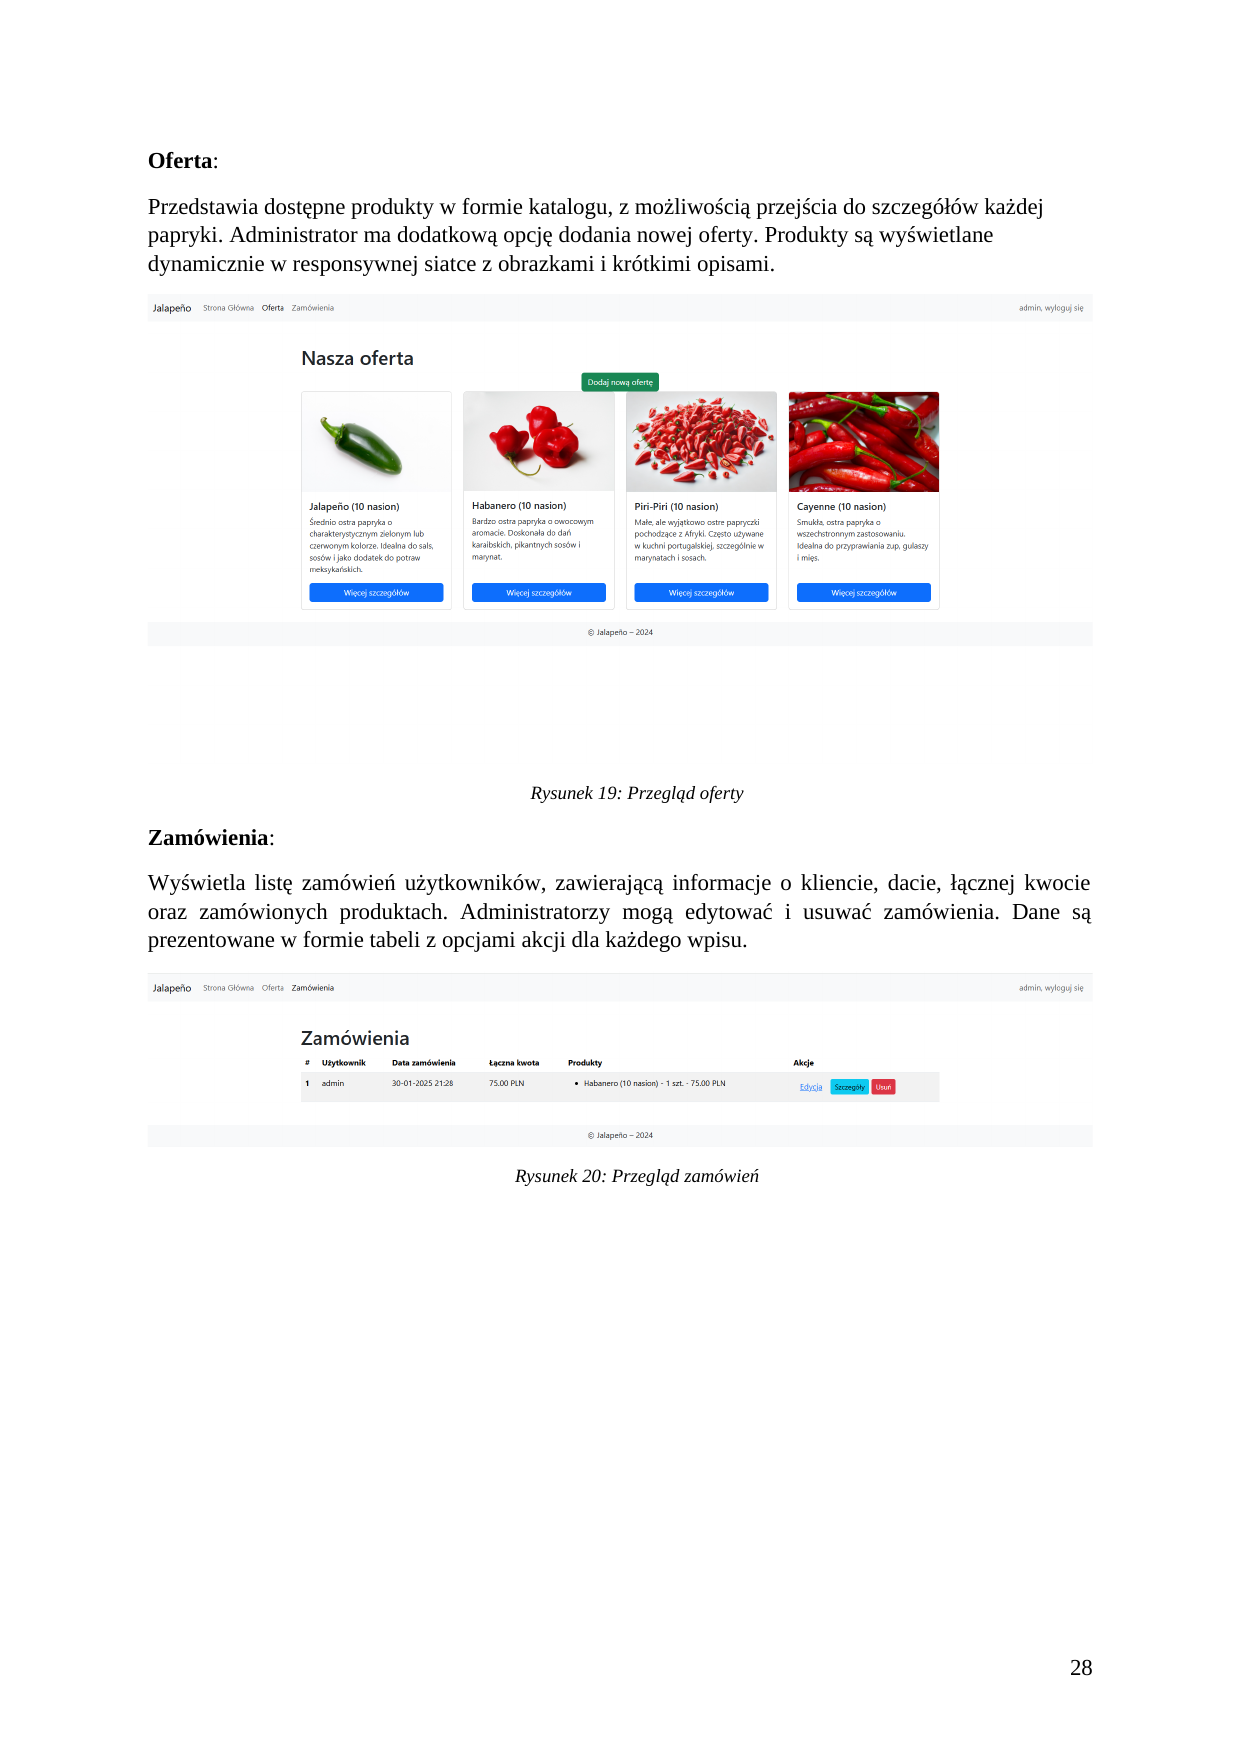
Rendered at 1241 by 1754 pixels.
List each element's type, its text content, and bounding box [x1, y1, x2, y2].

text Przedstawia dostępne produkty w formie katalogu, z możliwością przejścia do szczegółów każdej papryki. Administrator ma dodatkową opcję dodania nowej oferty. Produkty są wyświetlane dynamicznie w responsywnej siatce z obrazkami i krótkimi opisami. [148, 193, 1093, 276]
text Oferta: [148, 148, 1093, 174]
picture [147, 971, 1093, 1147]
picture [147, 294, 1093, 764]
text Wyświetla listę zamówień użytkowników, zawierającą informacje o kliencie, dacie, łącznej kwocie oraz zamówionych produktach. Administratorzy mogą edytować i usuwać zamówienia. Dane są prezentowane w formie tabeli z opcjami akcji dla każdego wpisu. [148, 869, 1093, 953]
text Zamówienia: [148, 824, 1093, 851]
